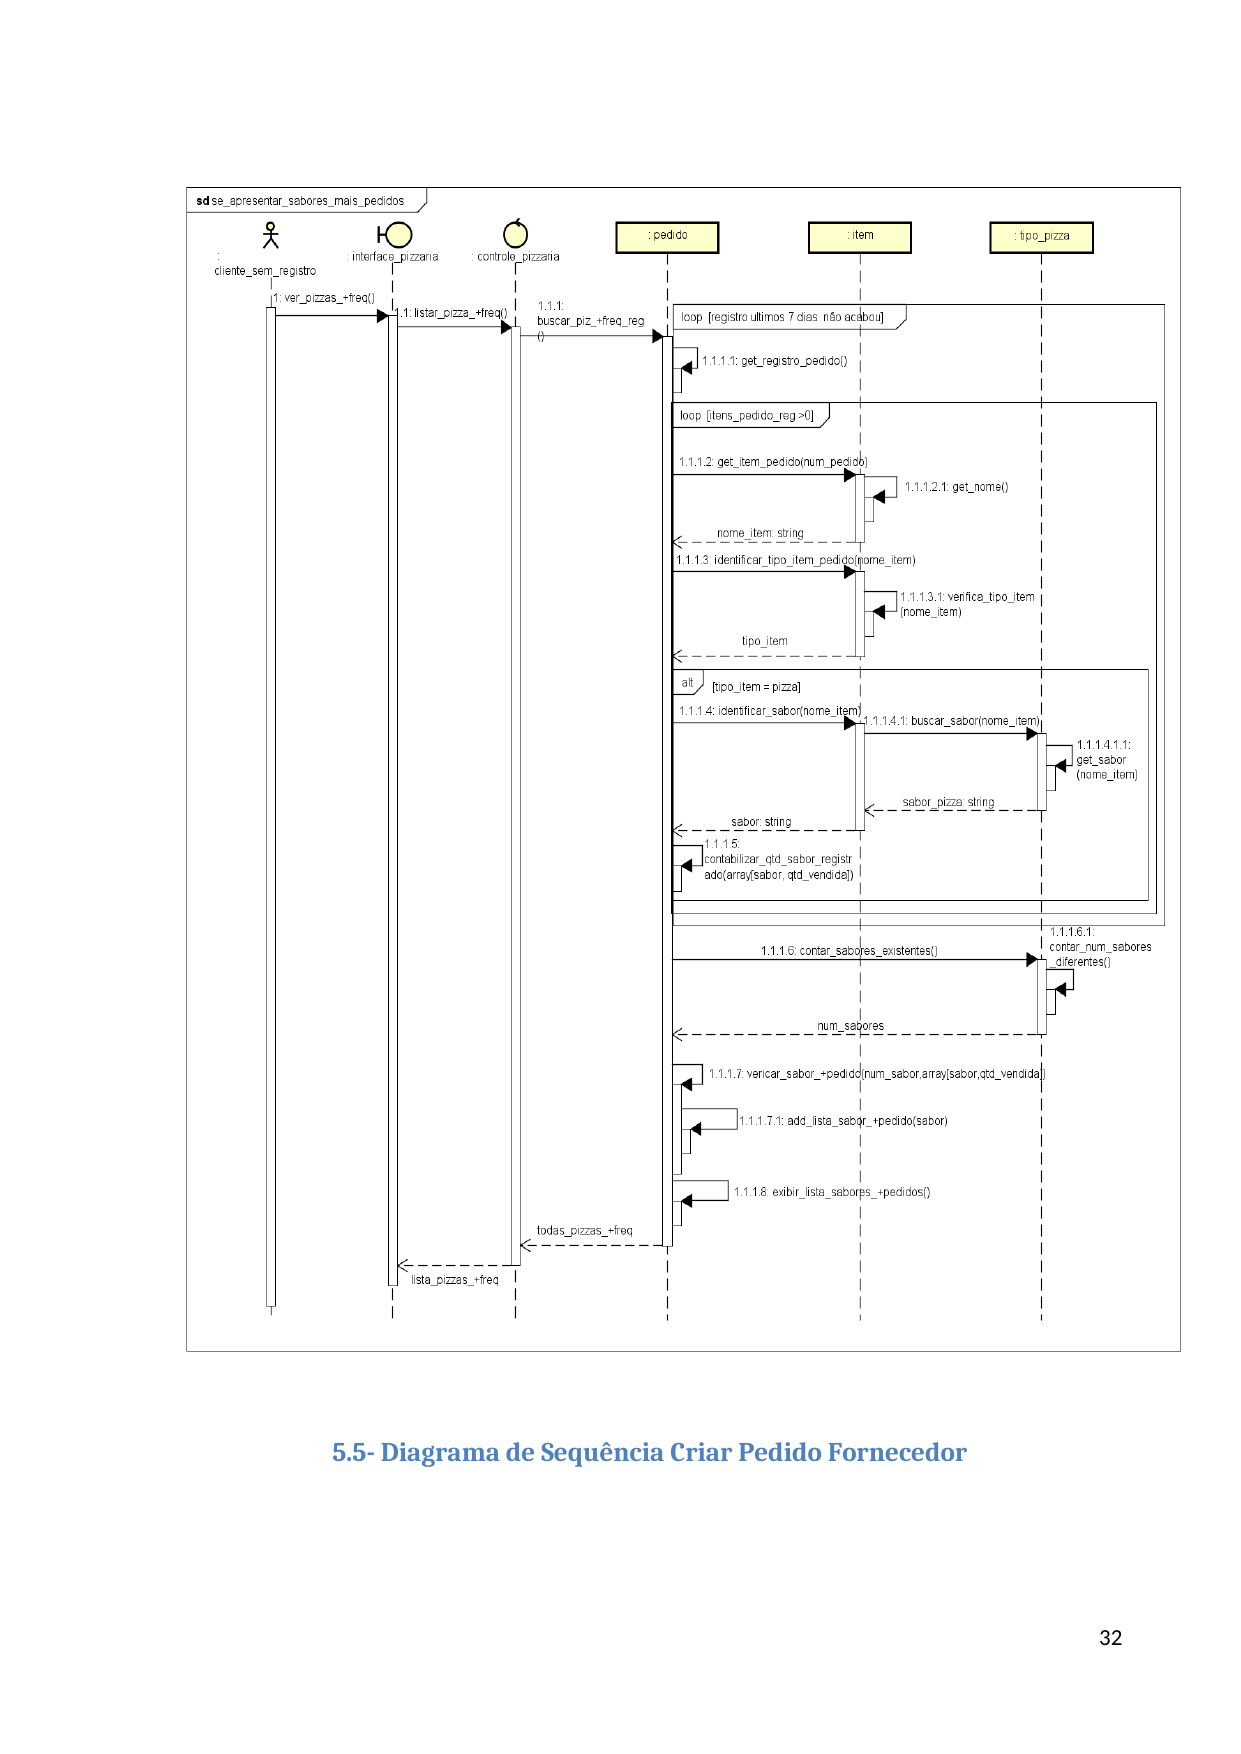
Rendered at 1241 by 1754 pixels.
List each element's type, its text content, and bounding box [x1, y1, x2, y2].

subtitle 5.5- Diagrama de Sequência Criar Pedido Fornecedor [177, 1437, 1122, 1468]
picture [177, 177, 1189, 1360]
